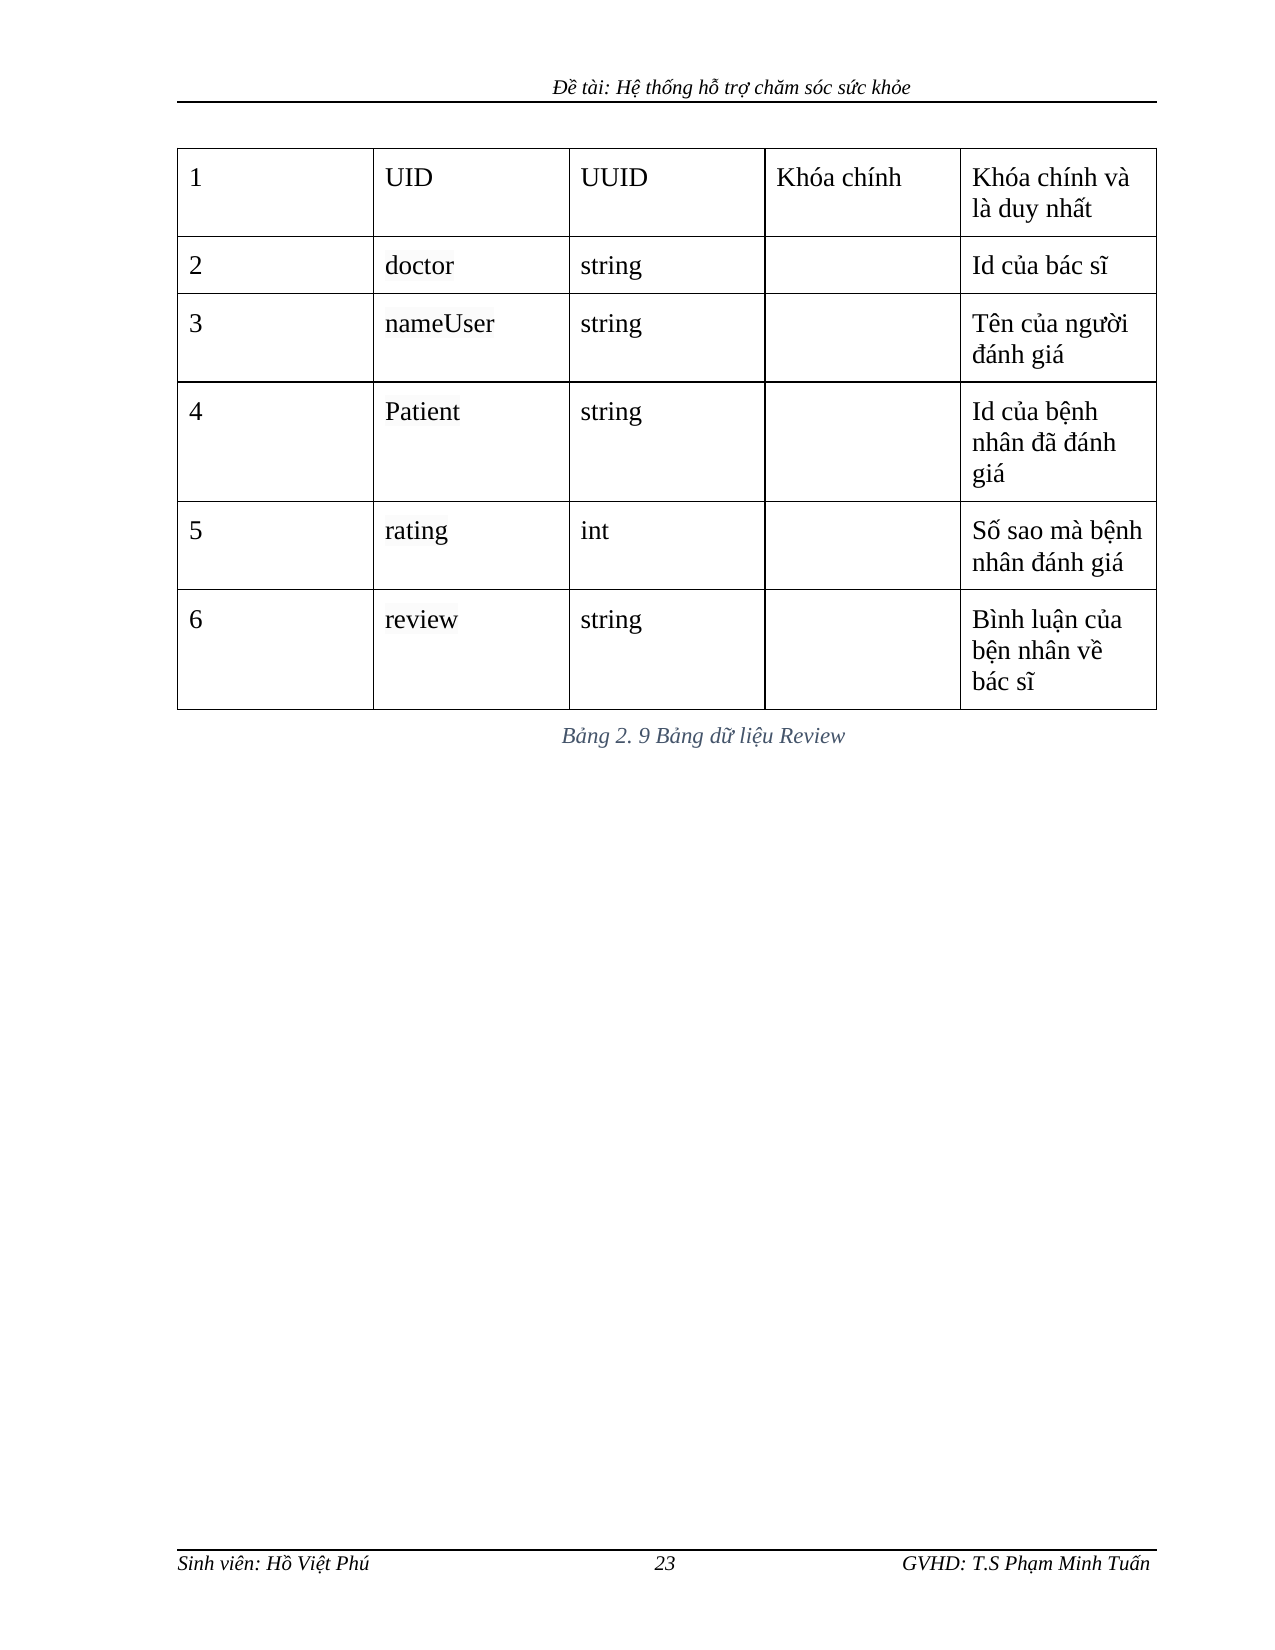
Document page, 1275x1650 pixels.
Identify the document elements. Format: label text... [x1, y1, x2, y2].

table_cell [766, 237, 960, 293]
table_cell string [570, 294, 764, 381]
table_cell 3 [178, 294, 373, 381]
table_cell UID [374, 149, 569, 236]
table_cell Số sao mà bệnh nhân đánh giá [961, 502, 1156, 589]
table_cell 4 [178, 383, 373, 501]
table_cell [766, 383, 960, 501]
table_cell UUID [570, 149, 764, 236]
table_cell Tên của người đánh giá [961, 294, 1156, 381]
table_cell Bình luận của bện nhân về bác sĩ [961, 590, 1156, 709]
table_cell review [374, 590, 569, 709]
table_cell [766, 294, 960, 381]
table_cell doctor [374, 237, 569, 293]
table_cell Id của bệnh nhân đã đánh giá [961, 383, 1156, 501]
table_cell [766, 502, 960, 589]
table_cell [766, 590, 960, 709]
table_cell 5 [178, 502, 373, 589]
table_cell rating [374, 502, 569, 589]
table_cell string [570, 237, 764, 293]
table_cell Khóa chính [766, 149, 960, 236]
table_cell 2 [178, 237, 373, 293]
table_cell 1 [178, 149, 373, 236]
table_cell string [570, 590, 764, 709]
table_cell nameUser [374, 294, 569, 381]
table_cell string [570, 383, 764, 501]
table_cell Id của bác sĩ [961, 237, 1156, 293]
table_cell 6 [178, 590, 373, 709]
table_cell Khóa chính và là duy nhất [961, 149, 1156, 236]
table_cell int [570, 502, 764, 589]
table_cell Patient [374, 383, 569, 501]
